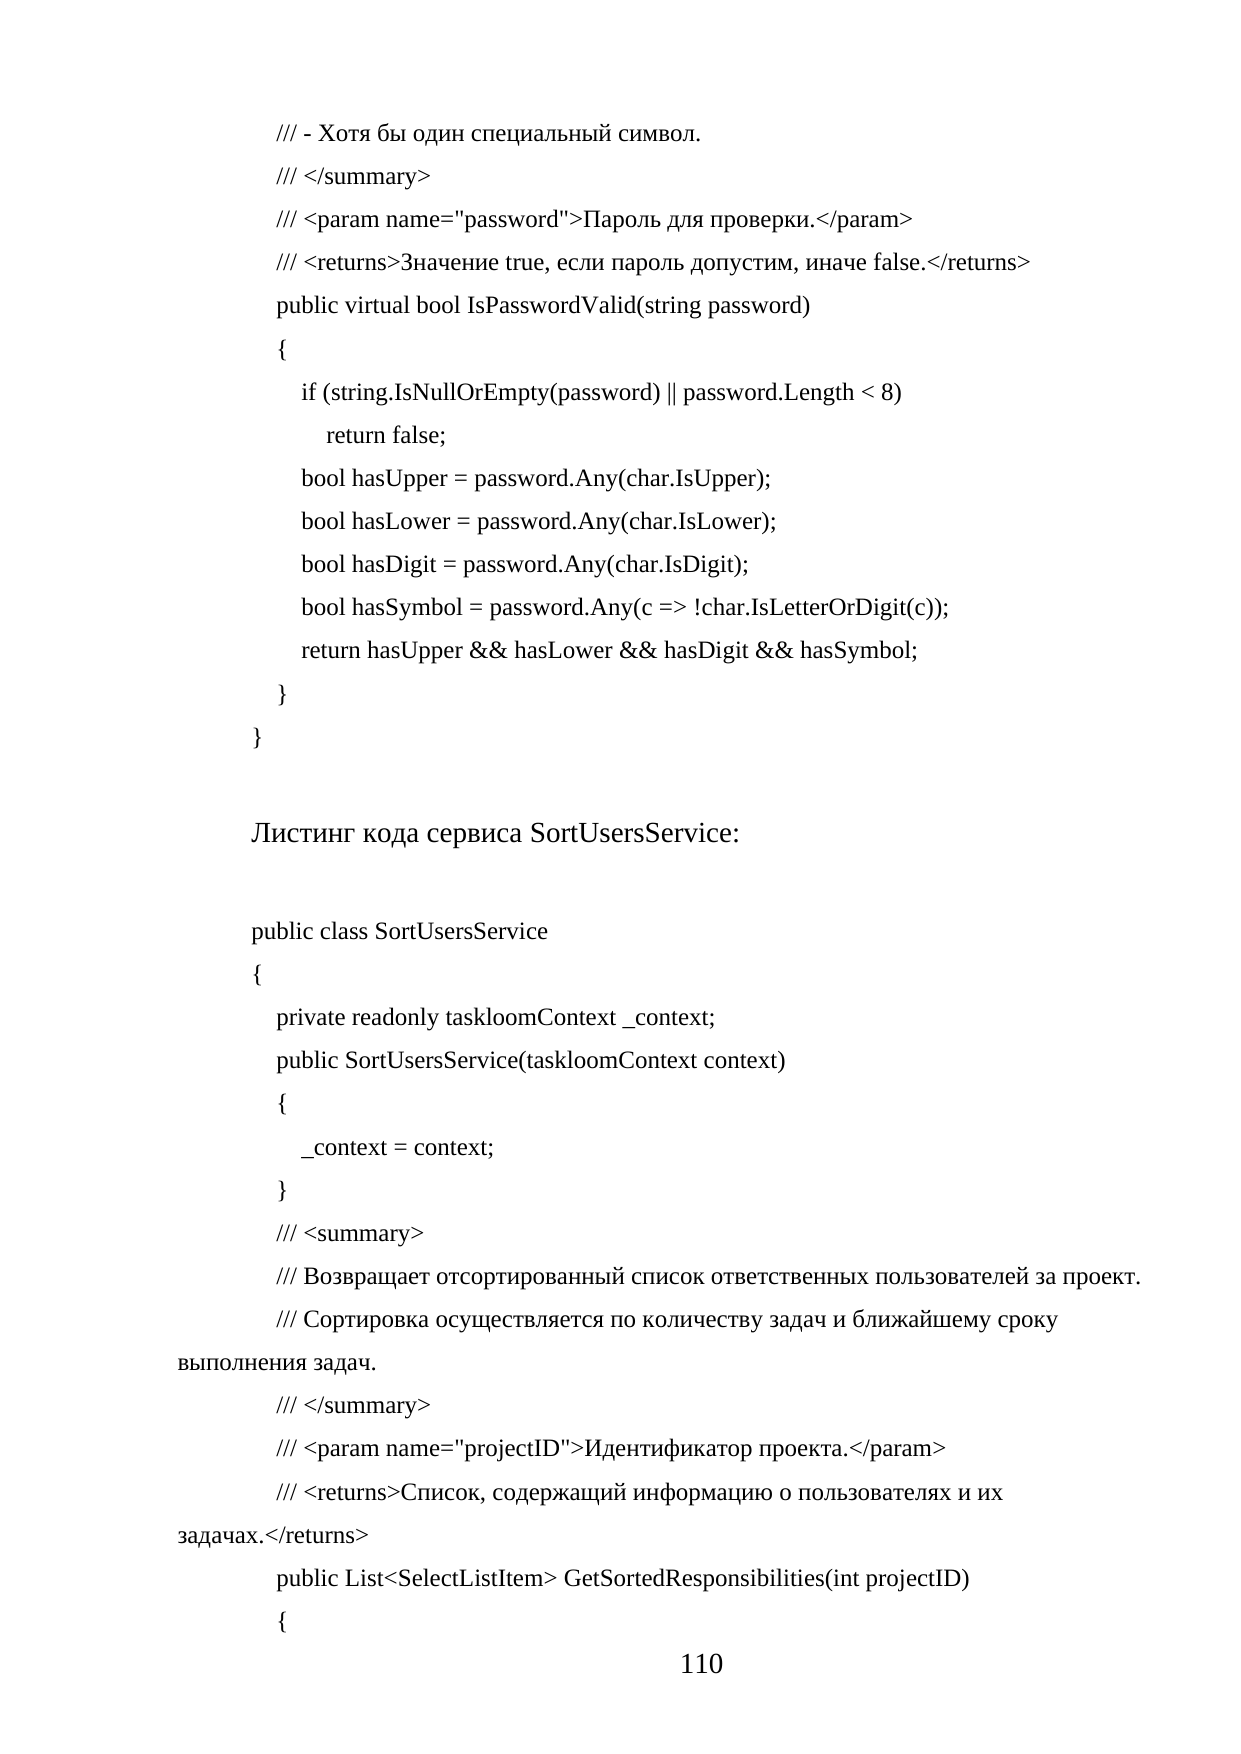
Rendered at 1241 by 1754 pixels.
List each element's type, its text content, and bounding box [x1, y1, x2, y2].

text /// <returns>Список, содержащий информацию о пользователях и их задачах.</returns> [177, 1477, 1152, 1548]
text bool hasUpper = password.Any(char.IsUpper); [177, 463, 1152, 492]
text public List<SelectListItem> GetSortedResponsibilities(int projectID) [177, 1563, 1152, 1592]
text { [177, 959, 1152, 988]
text /// </summary> [177, 161, 1152, 190]
text return false; [177, 420, 1152, 449]
text /// </summary> [177, 1390, 1152, 1419]
text /// <param name="projectID">Идентификатор проекта.</param> [177, 1433, 1152, 1462]
text /// Сортировка осуществляется по количеству задач и ближайшему сроку выполнения задач. [177, 1304, 1152, 1376]
text public class SortUsersService [177, 916, 1152, 945]
text } [177, 679, 1152, 707]
text { [177, 334, 1152, 362]
text } [177, 722, 1152, 751]
text bool hasSymbol = password.Any(c => !char.IsLetterOrDigit(c)); [177, 592, 1152, 621]
text _context = context; [177, 1132, 1152, 1160]
text Листинг кода сервиса SortUsersService: [177, 815, 1152, 849]
text private readonly taskloomContext _context; [177, 1002, 1152, 1031]
text } [177, 1175, 1152, 1203]
text { [177, 1088, 1152, 1117]
text /// Возвращает отсортированный список ответственных пользователей за проект. [177, 1261, 1152, 1290]
text /// - Хотя бы один специальный символ. [177, 118, 1152, 147]
text if (string.IsNullOrEmpty(password) || password.Length < 8) [177, 377, 1152, 406]
text bool hasLower = password.Any(char.IsLower); [177, 506, 1152, 535]
text /// <summary> [177, 1218, 1152, 1247]
text bool hasDigit = password.Any(char.IsDigit); [177, 549, 1152, 578]
text /// <param name="password">Пароль для проверки.</param> [177, 204, 1152, 233]
text /// <returns>Значение true, если пароль допустим, иначе false.</returns> [177, 247, 1152, 276]
text public virtual bool IsPasswordValid(string password) [177, 291, 1152, 319]
text public SortUsersService(taskloomContext context) [177, 1045, 1152, 1074]
text { [177, 1606, 1152, 1635]
text return hasUpper && hasLower && hasDigit && hasSymbol; [177, 636, 1152, 664]
